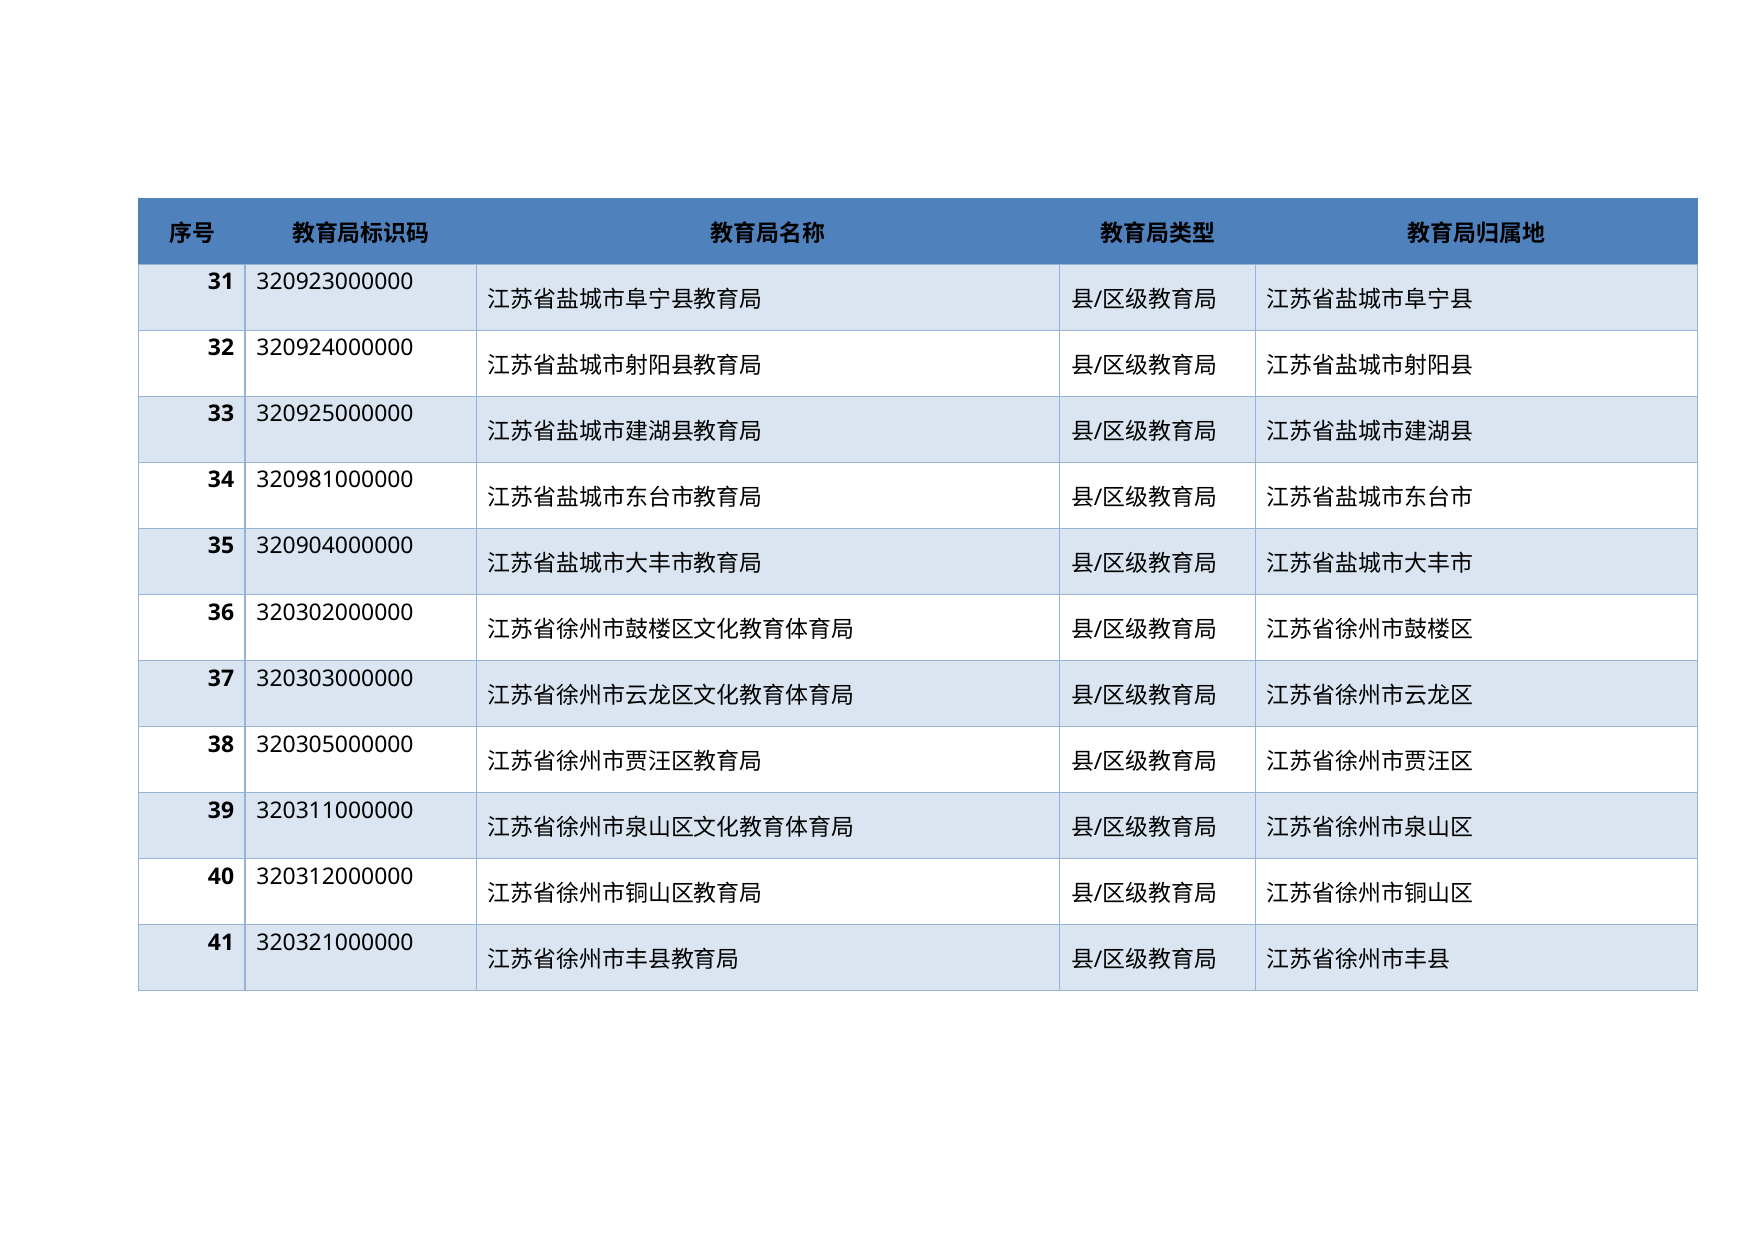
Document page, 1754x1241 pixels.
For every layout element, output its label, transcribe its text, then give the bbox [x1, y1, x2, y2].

table_cell 320312000000 [246, 859, 476, 924]
table_cell 31 [139, 265, 244, 330]
table_cell 320904000000 [246, 529, 476, 594]
table_cell 县/区级教育局 [1060, 859, 1255, 924]
table_cell 34 [139, 463, 244, 528]
table_cell 县/区级教育局 [1060, 727, 1255, 792]
table_cell 江苏省盐城市大丰市 [1256, 529, 1697, 594]
table_cell 39 [139, 793, 244, 858]
table_cell 37 [139, 661, 244, 726]
table_cell 32 [139, 331, 244, 396]
table_cell 江苏省盐城市阜宁县 [1256, 265, 1697, 330]
table_cell 江苏省盐城市射阳县 [1256, 331, 1697, 396]
table_cell 320981000000 [246, 463, 476, 528]
table_cell 320321000000 [246, 925, 476, 990]
table_cell 江苏省盐城市东台市 [1256, 463, 1697, 528]
table_cell 36 [139, 595, 244, 660]
table_cell 41 [139, 925, 244, 990]
table_cell 县/区级教育局 [1060, 793, 1255, 858]
table_cell 38 [139, 727, 244, 792]
table_cell 江苏省盐城市建湖县教育局 [477, 397, 1059, 462]
table_header 教育局类型 [1060, 199, 1255, 264]
table_cell 江苏省徐州市泉山区文化教育体育局 [477, 793, 1059, 858]
table_cell 县/区级教育局 [1060, 661, 1255, 726]
table_cell 33 [139, 397, 244, 462]
table_cell 县/区级教育局 [1060, 265, 1255, 330]
table_cell 江苏省盐城市射阳县教育局 [477, 331, 1059, 396]
table_cell 县/区级教育局 [1060, 463, 1255, 528]
table_cell 320923000000 [246, 265, 476, 330]
table_cell 县/区级教育局 [1060, 397, 1255, 462]
table_cell 县/区级教育局 [1060, 595, 1255, 660]
table_cell 县/区级教育局 [1060, 925, 1255, 990]
table_header 序号 [139, 199, 244, 264]
table_cell 江苏省徐州市贾汪区教育局 [477, 727, 1059, 792]
table_cell 江苏省徐州市铜山区教育局 [477, 859, 1059, 924]
table_cell 320302000000 [246, 595, 476, 660]
table_header 教育局归属地 [1256, 199, 1697, 264]
table_cell 320924000000 [246, 331, 476, 396]
table_header 教育局名称 [477, 199, 1059, 264]
table_cell 江苏省徐州市鼓楼区 [1256, 595, 1697, 660]
table_cell 江苏省徐州市云龙区 [1256, 661, 1697, 726]
table_cell 江苏省盐城市东台市教育局 [477, 463, 1059, 528]
table_header 教育局标识码 [246, 199, 476, 264]
table_cell 320305000000 [246, 727, 476, 792]
table_cell 320925000000 [246, 397, 476, 462]
table_cell 江苏省徐州市鼓楼区文化教育体育局 [477, 595, 1059, 660]
table_cell 320303000000 [246, 661, 476, 726]
table_cell 江苏省徐州市贾汪区 [1256, 727, 1697, 792]
table_cell 江苏省徐州市丰县 [1256, 925, 1697, 990]
table_cell 江苏省盐城市大丰市教育局 [477, 529, 1059, 594]
table_cell 江苏省徐州市泉山区 [1256, 793, 1697, 858]
table_cell 320311000000 [246, 793, 476, 858]
table_cell 县/区级教育局 [1060, 529, 1255, 594]
table_cell 江苏省徐州市云龙区文化教育体育局 [477, 661, 1059, 726]
table_cell 江苏省徐州市铜山区 [1256, 859, 1697, 924]
table_cell 江苏省徐州市丰县教育局 [477, 925, 1059, 990]
table_cell 江苏省盐城市建湖县 [1256, 397, 1697, 462]
table_cell 40 [139, 859, 244, 924]
table_cell 县/区级教育局 [1060, 331, 1255, 396]
table_cell 江苏省盐城市阜宁县教育局 [477, 265, 1059, 330]
table_cell 35 [139, 529, 244, 594]
